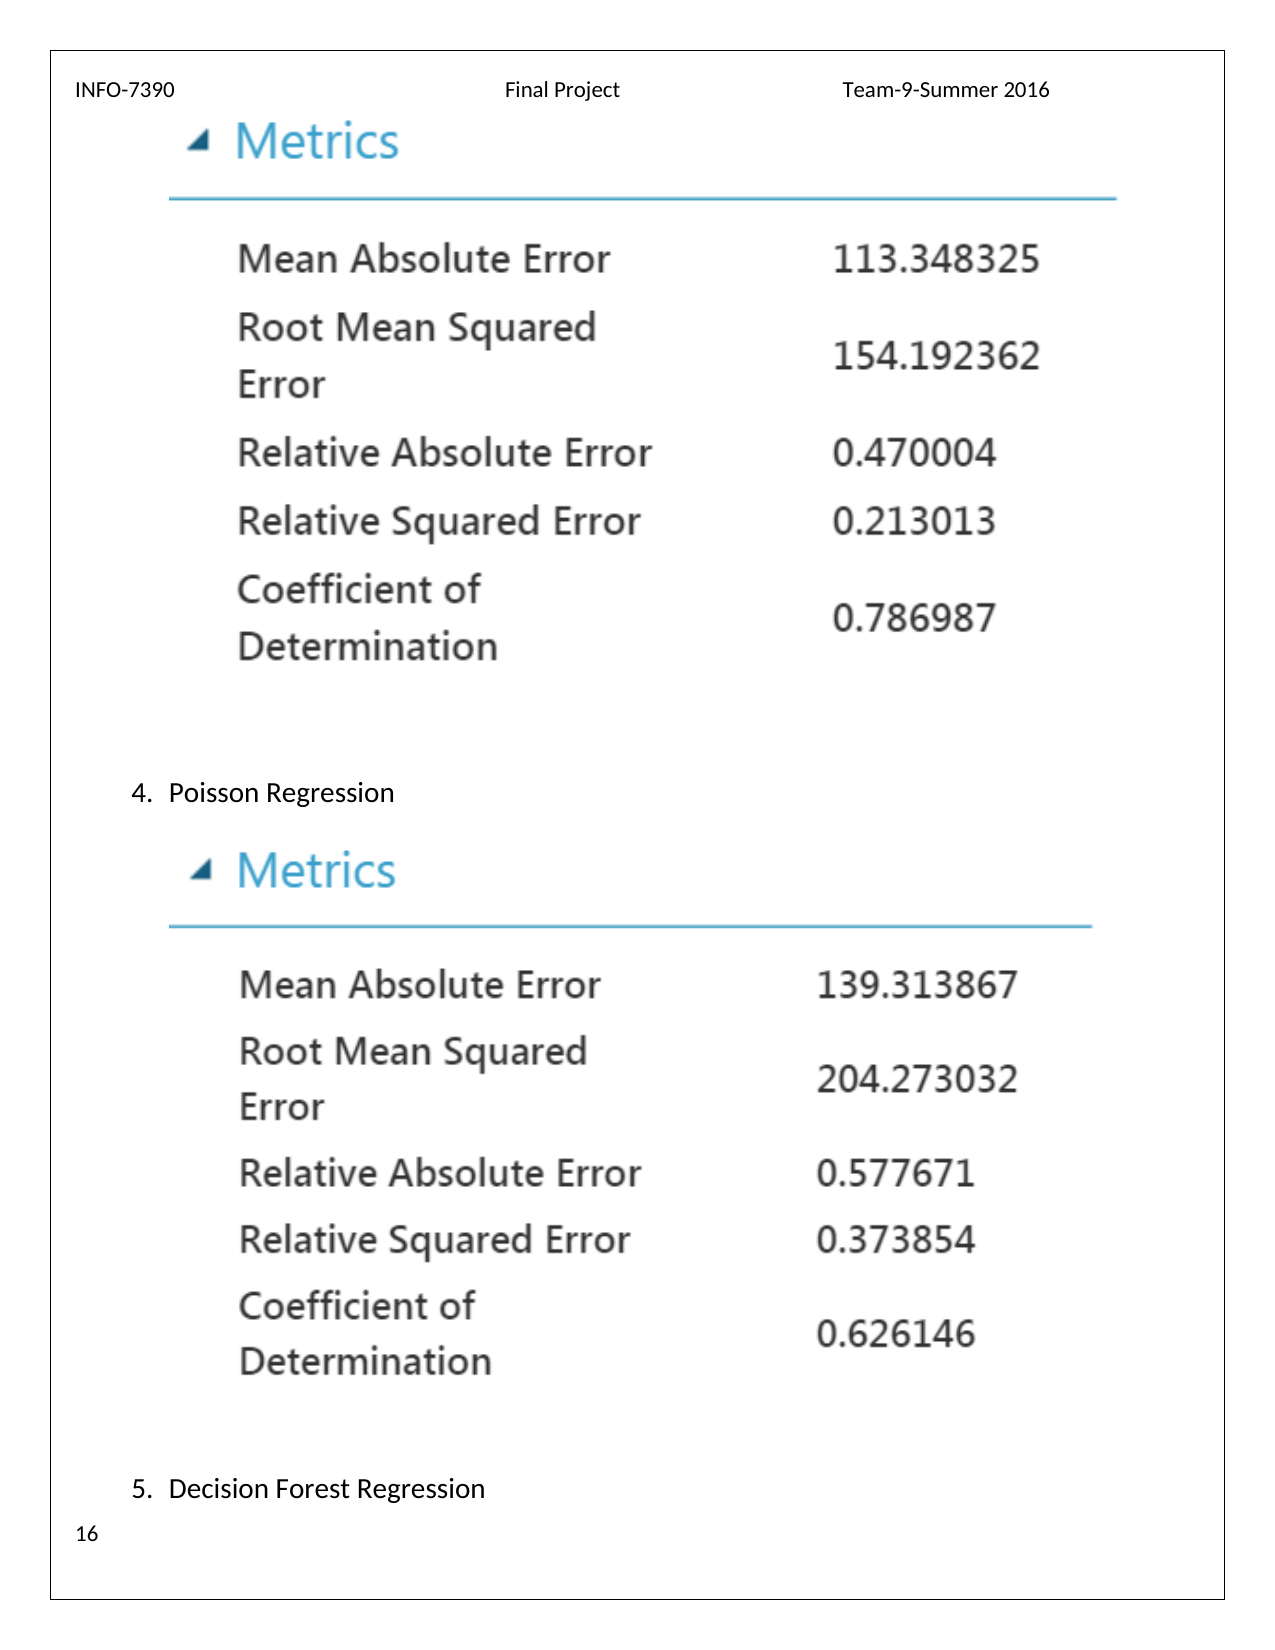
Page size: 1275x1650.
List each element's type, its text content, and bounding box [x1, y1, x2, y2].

list Poisson Regression [131, 774, 1200, 810]
picture [168, 815, 1134, 1425]
picture [168, 103, 1158, 729]
list Decision Forest Regression [131, 1470, 1200, 1506]
